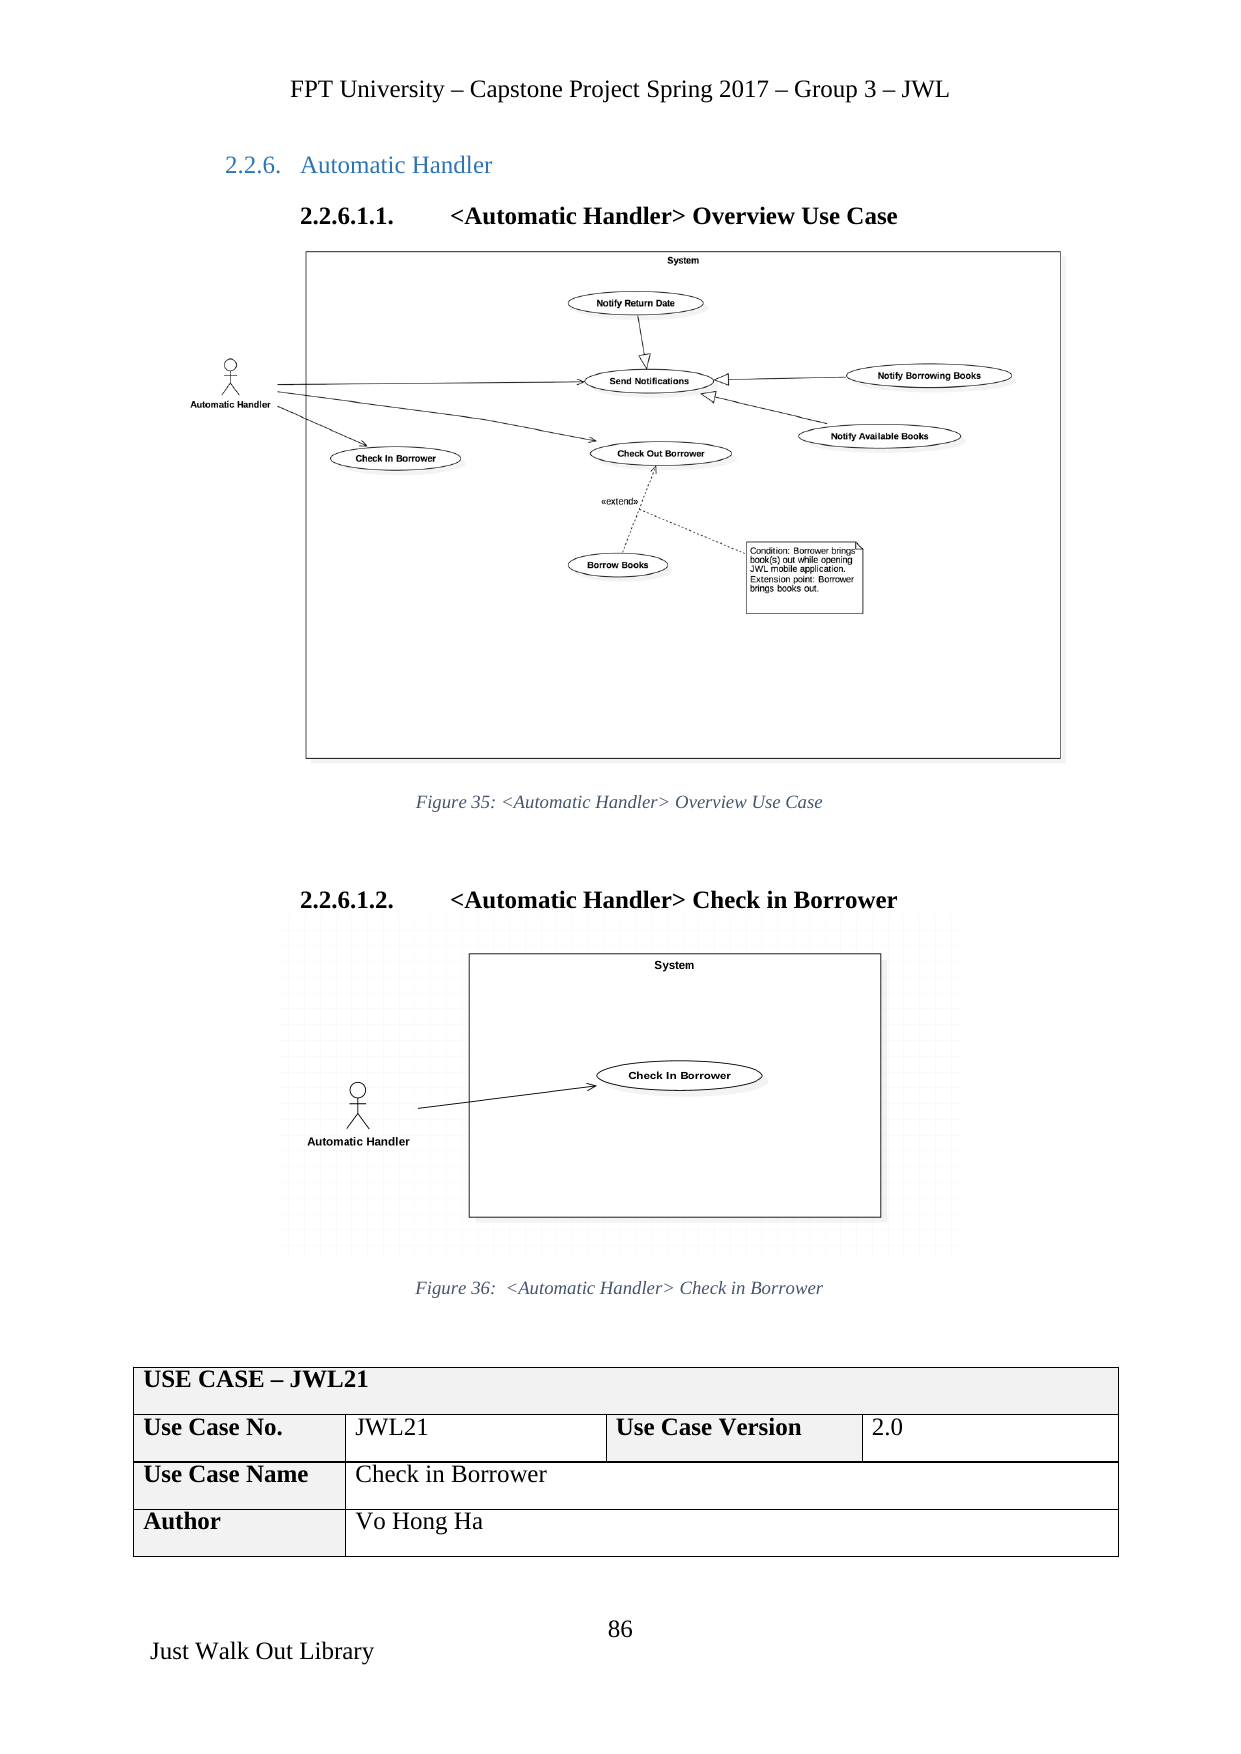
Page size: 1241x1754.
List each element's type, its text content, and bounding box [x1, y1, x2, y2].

table_cell Use Case Name [134, 1463, 345, 1509]
picture [165, 231, 1076, 773]
picture [278, 915, 962, 1259]
table_cell Use Case Version [607, 1415, 862, 1461]
subtitle <Automatic Handler> Overview Use Case [300, 201, 1090, 230]
table_cell 2.0 [863, 1415, 1118, 1461]
table_cell JWL21 [346, 1415, 606, 1461]
subtitle <Automatic Handler> Check in Borrower [300, 885, 1090, 913]
table_header USE CASE – JWL21 [134, 1368, 1118, 1414]
table_cell Vo Hong Ha [346, 1510, 1118, 1556]
table_cell Check in Borrower [346, 1463, 1118, 1509]
subtitle Automatic Handler [225, 150, 1090, 179]
table_cell Use Case No. [134, 1415, 345, 1461]
table_cell Author [134, 1510, 345, 1556]
